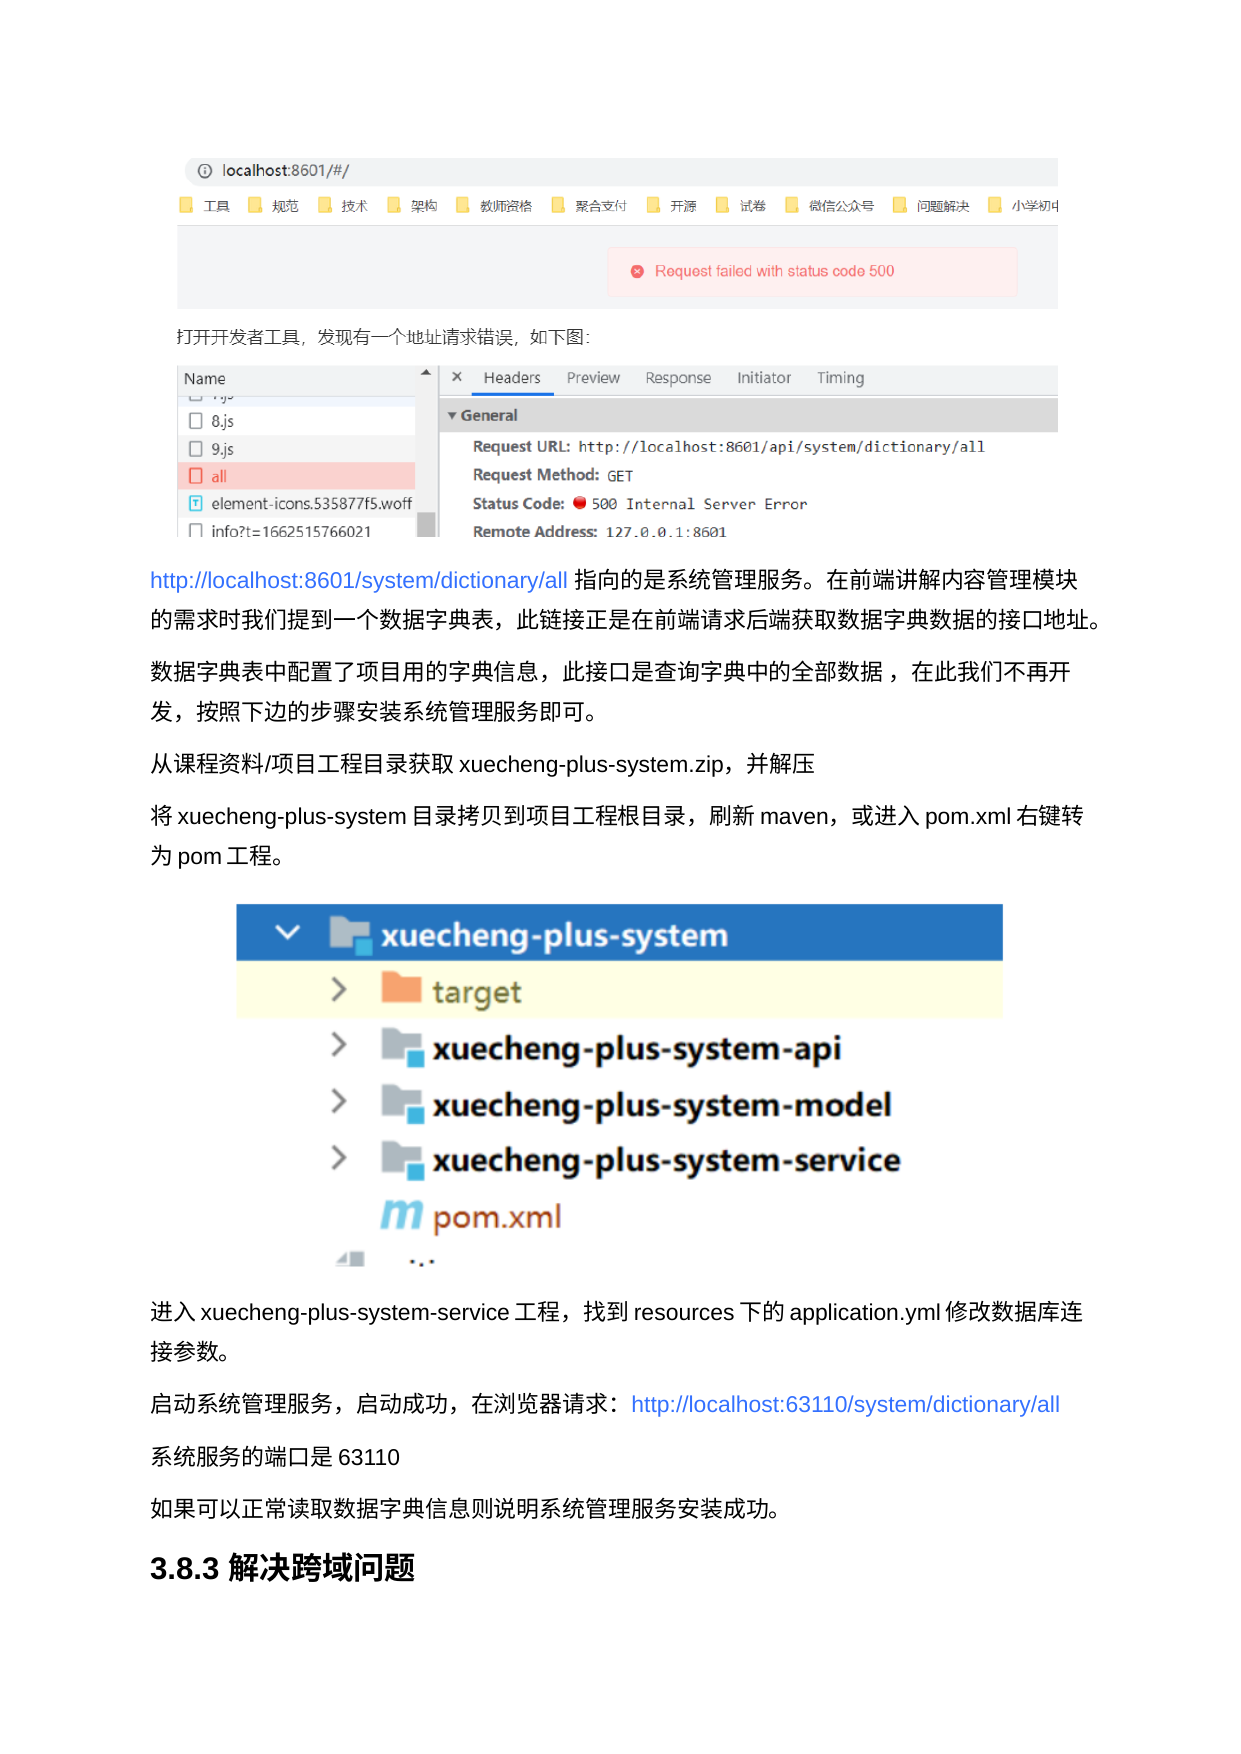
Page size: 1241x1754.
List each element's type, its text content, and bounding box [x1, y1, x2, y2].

text 启动系统管理服务，启动成功，在浏览器请求：http://localhost:63110/system/dictionary/all [150, 1386, 1090, 1419]
text 进入xuecheng-plus-system-service工程，找到resources下的application.yml修改数据库连接参数。 [150, 1294, 1090, 1367]
text 从课程资料/项目工程目录获取xuecheng-plus-system.zip，并解压 [150, 746, 1090, 779]
text 系统服务的端口是63110 [150, 1439, 1090, 1472]
picture [177, 150, 1064, 544]
text 如果可以正常读取数据字典信息则说明系统管理服务安装成功。 [150, 1491, 1090, 1524]
text 数据字典表中配置了项目用的字典信息，此接口是查询字典中的全部数据 ，在此我们不再开发，按照下边的步骤安装系统管理服务即可。 [150, 654, 1090, 727]
text 将xuecheng-plus-system目录拷贝到项目工程根目录，刷新maven，或进入pom.xml右键转为pom工程。 [150, 798, 1090, 871]
text http://localhost:8601/system/dictionary/all 指向的是系统管理服务。在前端讲解内容管理模块的需求时我们提到一个数据字典表，此链接正是在前端请求后端获取数据字典数据的接口地址。 [150, 562, 1090, 635]
picture [177, 890, 1064, 1277]
